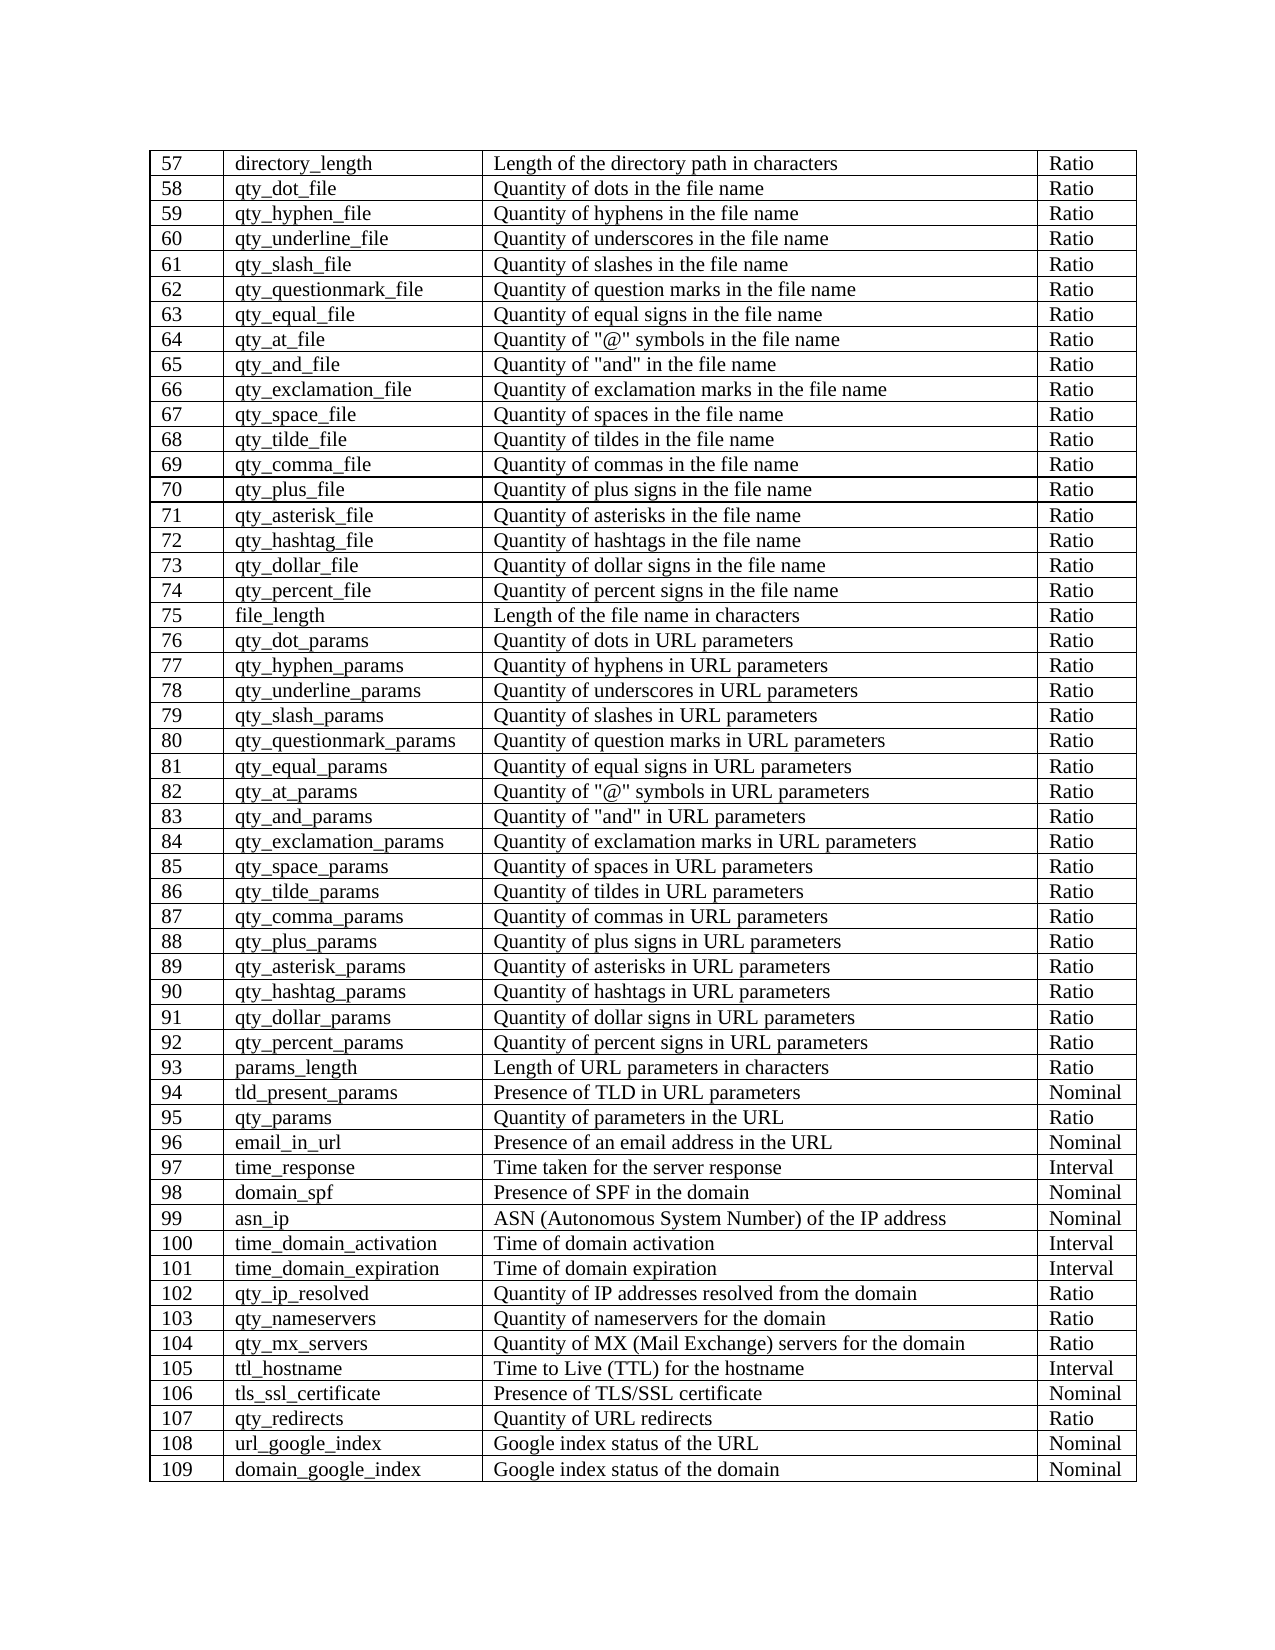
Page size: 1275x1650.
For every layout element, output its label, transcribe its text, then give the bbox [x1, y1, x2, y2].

table_cell Ratio [1038, 1005, 1136, 1029]
table_cell Quantity of IP addresses resolved from the domain [483, 1281, 1037, 1305]
table_cell Quantity of URL redirects [483, 1406, 1037, 1430]
table_cell Ratio [1038, 904, 1136, 928]
table_cell 73 [151, 553, 223, 577]
table_cell Ratio [1038, 327, 1136, 351]
table_cell 103 [151, 1306, 223, 1330]
table_cell 63 [151, 302, 223, 326]
table_cell 62 [151, 277, 223, 301]
table_cell Google index status of the domain [483, 1456, 1037, 1481]
table_cell 58 [151, 176, 223, 200]
table_cell 86 [151, 879, 223, 903]
table_cell Ratio [1038, 1406, 1136, 1430]
table_cell qty_underline_params [224, 678, 482, 702]
table_cell Interval [1038, 1256, 1136, 1280]
table_cell qty_comma_params [224, 904, 482, 928]
table_cell qty_underline_file [224, 226, 482, 250]
table_cell Quantity of hyphens in the file name [483, 201, 1037, 225]
table_cell qty_tilde_params [224, 879, 482, 903]
table_cell qty_hashtag_params [224, 980, 482, 1003]
table_cell Length of the directory path in characters [483, 151, 1037, 175]
table_cell Quantity of commas in the file name [483, 452, 1037, 476]
table_cell Ratio [1038, 954, 1136, 978]
table_cell 81 [151, 754, 223, 778]
table_cell 85 [151, 854, 223, 878]
table_cell tld_present_params [224, 1080, 482, 1104]
table_cell 60 [151, 226, 223, 250]
table_cell Quantity of slashes in URL parameters [483, 703, 1037, 727]
table_cell Ratio [1038, 503, 1136, 527]
table_cell Ratio [1038, 628, 1136, 652]
table_cell Ratio [1038, 553, 1136, 577]
table_cell 77 [151, 653, 223, 677]
table_cell Quantity of dots in URL parameters [483, 628, 1037, 652]
table_cell Ratio [1038, 427, 1136, 451]
table_cell Nominal [1038, 1456, 1136, 1481]
table_cell Ratio [1038, 929, 1136, 953]
table_cell params_length [224, 1055, 482, 1079]
table_cell Nominal [1038, 1080, 1136, 1104]
table_cell Quantity of hyphens in URL parameters [483, 653, 1037, 677]
table_cell qty_plus_params [224, 929, 482, 953]
table_cell 92 [151, 1030, 223, 1054]
table_cell Ratio [1038, 854, 1136, 878]
table_cell Ratio [1038, 302, 1136, 326]
table_cell 97 [151, 1155, 223, 1179]
table_cell qty_params [224, 1105, 482, 1129]
table_cell Ratio [1038, 528, 1136, 552]
table_cell Ratio [1038, 980, 1136, 1003]
table_cell 82 [151, 779, 223, 803]
table_cell Quantity of question marks in the file name [483, 277, 1037, 301]
table_cell Nominal [1038, 1381, 1136, 1405]
table_cell 61 [151, 251, 223, 276]
table_cell Ratio [1038, 678, 1136, 702]
table_cell Ratio [1038, 1306, 1136, 1330]
table_cell qty_hyphen_params [224, 653, 482, 677]
table_cell 78 [151, 678, 223, 702]
table_cell Ratio [1038, 779, 1136, 803]
table_cell qty_dot_params [224, 628, 482, 652]
table_cell 90 [151, 980, 223, 1003]
table_cell 71 [151, 503, 223, 527]
table_cell 108 [151, 1431, 223, 1455]
table_cell 91 [151, 1005, 223, 1029]
table_cell Quantity of asterisks in URL parameters [483, 954, 1037, 978]
table_cell Quantity of exclamation marks in URL parameters [483, 829, 1037, 853]
table_cell Quantity of plus signs in the file name [483, 478, 1037, 501]
table_cell Quantity of slashes in the file name [483, 251, 1037, 276]
table_cell qty_redirects [224, 1406, 482, 1430]
table_cell qty_slash_params [224, 703, 482, 727]
table_cell Ratio [1038, 729, 1136, 752]
table_cell 80 [151, 729, 223, 752]
table_cell Quantity of dollar signs in URL parameters [483, 1005, 1037, 1029]
table_cell qty_hashtag_file [224, 528, 482, 552]
table_cell time_domain_activation [224, 1231, 482, 1254]
table_cell Interval [1038, 1231, 1136, 1254]
table_cell Presence of SPF in the domain [483, 1180, 1037, 1204]
table_cell Quantity of spaces in URL parameters [483, 854, 1037, 878]
table_cell Presence of TLD in URL parameters [483, 1080, 1037, 1104]
table_cell 94 [151, 1080, 223, 1104]
table_cell qty_percent_file [224, 578, 482, 602]
table_cell qty_slash_file [224, 251, 482, 276]
table_cell 67 [151, 402, 223, 426]
table_cell qty_and_params [224, 804, 482, 828]
table_cell qty_dot_file [224, 176, 482, 200]
table_cell qty_at_file [224, 327, 482, 351]
table_cell Ratio [1038, 1055, 1136, 1079]
table_cell 106 [151, 1381, 223, 1405]
table_cell Quantity of "@" symbols in the file name [483, 327, 1037, 351]
table_cell 109 [151, 1456, 223, 1481]
table_cell Time of domain activation [483, 1231, 1037, 1254]
table_cell qty_tilde_file [224, 427, 482, 451]
table_cell Ratio [1038, 829, 1136, 853]
table_cell Quantity of commas in URL parameters [483, 904, 1037, 928]
table_cell 79 [151, 703, 223, 727]
table_cell Ratio [1038, 1331, 1136, 1355]
table_cell Ratio [1038, 352, 1136, 376]
table_cell Nominal [1038, 1431, 1136, 1455]
table_cell 76 [151, 628, 223, 652]
table_cell 83 [151, 804, 223, 828]
table_cell 96 [151, 1130, 223, 1154]
table_cell Interval [1038, 1356, 1136, 1380]
table_cell Quantity of dollar signs in the file name [483, 553, 1037, 577]
table_cell 88 [151, 929, 223, 953]
table_cell qty_percent_params [224, 1030, 482, 1054]
table_cell Ratio [1038, 1105, 1136, 1129]
table_cell ttl_hostname [224, 1356, 482, 1380]
table_cell qty_dollar_file [224, 553, 482, 577]
table_cell directory_length [224, 151, 482, 175]
table_cell Quantity of percent signs in URL parameters [483, 1030, 1037, 1054]
table_cell Ratio [1038, 402, 1136, 426]
table_cell Ratio [1038, 151, 1136, 175]
table_cell Presence of TLS/SSL certificate [483, 1381, 1037, 1405]
table_cell 68 [151, 427, 223, 451]
table_cell Ratio [1038, 452, 1136, 476]
table_cell Ratio [1038, 478, 1136, 501]
table_cell qty_asterisk_file [224, 503, 482, 527]
table_cell asn_ip [224, 1205, 482, 1229]
table_cell 105 [151, 1356, 223, 1380]
table_cell 100 [151, 1231, 223, 1254]
table_cell qty_asterisk_params [224, 954, 482, 978]
table_cell 89 [151, 954, 223, 978]
table_cell qty_equal_params [224, 754, 482, 778]
table_cell 72 [151, 528, 223, 552]
table_cell Length of URL parameters in characters [483, 1055, 1037, 1079]
table_cell Quantity of tildes in the file name [483, 427, 1037, 451]
table_cell Nominal [1038, 1180, 1136, 1204]
table_cell qty_equal_file [224, 302, 482, 326]
table_cell qty_dollar_params [224, 1005, 482, 1029]
table_cell 74 [151, 578, 223, 602]
table_cell Quantity of percent signs in the file name [483, 578, 1037, 602]
table_cell 87 [151, 904, 223, 928]
table_cell Quantity of nameservers for the domain [483, 1306, 1037, 1330]
table_cell qty_ip_resolved [224, 1281, 482, 1305]
table_cell Interval [1038, 1155, 1136, 1179]
table_cell qty_plus_file [224, 478, 482, 501]
table_cell 93 [151, 1055, 223, 1079]
table_cell 84 [151, 829, 223, 853]
table_cell 75 [151, 603, 223, 627]
table_cell 98 [151, 1180, 223, 1204]
table_cell Quantity of parameters in the URL [483, 1105, 1037, 1129]
table_cell time_domain_expiration [224, 1256, 482, 1280]
table_cell Ratio [1038, 879, 1136, 903]
table_cell Quantity of plus signs in URL parameters [483, 929, 1037, 953]
table_cell ASN (Autonomous System Number) of the IP address [483, 1205, 1037, 1229]
table_cell qty_exclamation_file [224, 377, 482, 401]
table_cell Time to Live (TTL) for the hostname [483, 1356, 1037, 1380]
table_cell 65 [151, 352, 223, 376]
table_cell email_in_url [224, 1130, 482, 1154]
table_cell domain_spf [224, 1180, 482, 1204]
table_cell Quantity of underscores in the file name [483, 226, 1037, 250]
table_cell Quantity of "and" in URL parameters [483, 804, 1037, 828]
table_cell Nominal [1038, 1205, 1136, 1229]
table_cell Quantity of dots in the file name [483, 176, 1037, 200]
table_cell qty_questionmark_params [224, 729, 482, 752]
table_cell Ratio [1038, 603, 1136, 627]
table_cell qty_questionmark_file [224, 277, 482, 301]
table_cell Quantity of "@" symbols in URL parameters [483, 779, 1037, 803]
table_cell Quantity of equal signs in URL parameters [483, 754, 1037, 778]
table_cell qty_exclamation_params [224, 829, 482, 853]
table_cell Presence of an email address in the URL [483, 1130, 1037, 1154]
table_cell qty_and_file [224, 352, 482, 376]
table_cell qty_mx_servers [224, 1331, 482, 1355]
table_cell qty_nameservers [224, 1306, 482, 1330]
table_cell qty_hyphen_file [224, 201, 482, 225]
table_cell 107 [151, 1406, 223, 1430]
table_cell Quantity of tildes in URL parameters [483, 879, 1037, 903]
table_cell Length of the file name in characters [483, 603, 1037, 627]
table_cell Ratio [1038, 703, 1136, 727]
table_cell time_response [224, 1155, 482, 1179]
table_cell 57 [151, 151, 223, 175]
table_cell 95 [151, 1105, 223, 1129]
table_cell Quantity of hashtags in URL parameters [483, 980, 1037, 1003]
table_cell Ratio [1038, 226, 1136, 250]
table_cell Quantity of "and" in the file name [483, 352, 1037, 376]
table_cell qty_comma_file [224, 452, 482, 476]
table_cell 66 [151, 377, 223, 401]
table_cell Quantity of asterisks in the file name [483, 503, 1037, 527]
table_cell Quantity of hashtags in the file name [483, 528, 1037, 552]
table_cell url_google_index [224, 1431, 482, 1455]
table_cell qty_at_params [224, 779, 482, 803]
table_cell domain_google_index [224, 1456, 482, 1481]
table_cell Ratio [1038, 176, 1136, 200]
table_cell 69 [151, 452, 223, 476]
table_cell qty_space_file [224, 402, 482, 426]
table_cell Ratio [1038, 578, 1136, 602]
table_cell 64 [151, 327, 223, 351]
table_cell Ratio [1038, 277, 1136, 301]
table_cell Quantity of question marks in URL parameters [483, 729, 1037, 752]
table_cell 99 [151, 1205, 223, 1229]
table_cell Quantity of spaces in the file name [483, 402, 1037, 426]
table_cell Quantity of exclamation marks in the file name [483, 377, 1037, 401]
table_cell Time taken for the server response [483, 1155, 1037, 1179]
table_cell tls_ssl_certificate [224, 1381, 482, 1405]
table_cell 70 [151, 478, 223, 501]
table_cell file_length [224, 603, 482, 627]
table_cell 101 [151, 1256, 223, 1280]
table_cell Ratio [1038, 1281, 1136, 1305]
table_cell Ratio [1038, 653, 1136, 677]
table_cell Ratio [1038, 201, 1136, 225]
table_cell Ratio [1038, 754, 1136, 778]
table_cell Quantity of MX (Mail Exchange) servers for the domain [483, 1331, 1037, 1355]
table_cell Quantity of underscores in URL parameters [483, 678, 1037, 702]
table_cell Quantity of equal signs in the file name [483, 302, 1037, 326]
table_cell Ratio [1038, 804, 1136, 828]
table_cell Ratio [1038, 251, 1136, 276]
table_cell Nominal [1038, 1130, 1136, 1154]
table_cell Ratio [1038, 377, 1136, 401]
table_cell Time of domain expiration [483, 1256, 1037, 1280]
table_cell 59 [151, 201, 223, 225]
table_cell qty_space_params [224, 854, 482, 878]
table_cell 102 [151, 1281, 223, 1305]
table_cell Google index status of the URL [483, 1431, 1037, 1455]
table_cell Ratio [1038, 1030, 1136, 1054]
table_cell 104 [151, 1331, 223, 1355]
